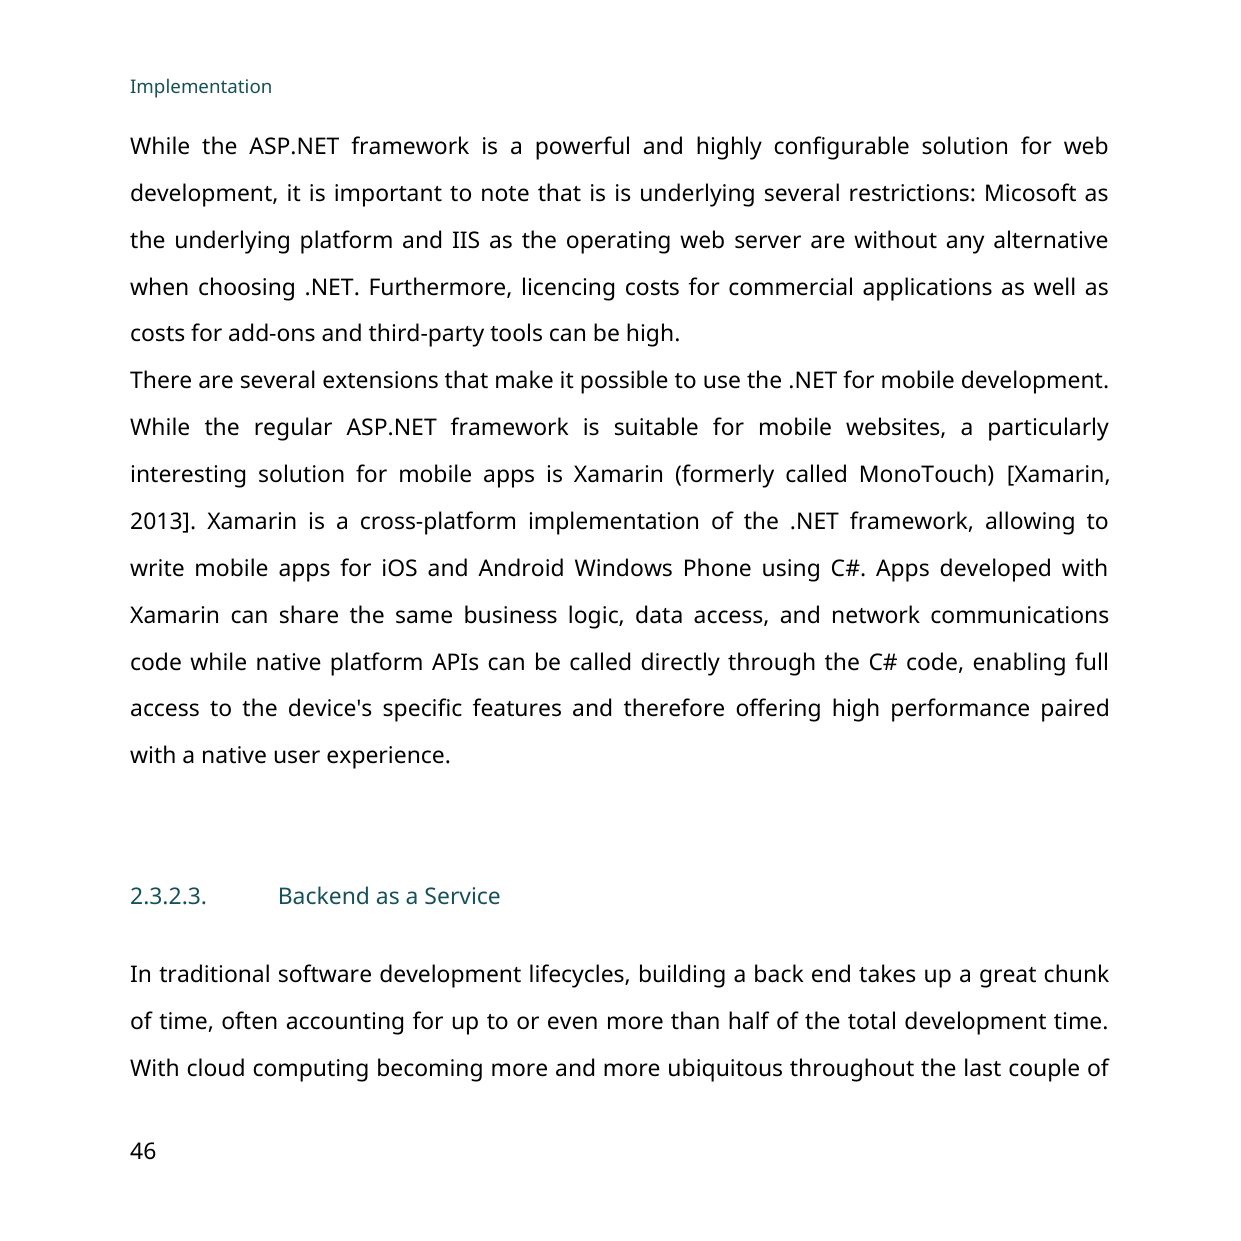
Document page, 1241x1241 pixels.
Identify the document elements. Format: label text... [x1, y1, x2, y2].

text While the ASP.NET framework is a powerful and highly configurable solution for web development, it is important to note that is is underlying several restrictions: Micosoft as the underlying platform and IIS as the operating web server are without any alternative when choosing .NET. Furthermore, licencing costs for commercial applications as well as costs for add-ons and third-party tools can be high. [130, 130, 1110, 349]
subtitle Backend as a Service [130, 880, 1110, 911]
text There are several extensions that make it possible to use the .NET for mobile development. While the regular ASP.NET framework is suitable for mobile websites, a particularly interesting solution for mobile apps is Xamarin (formerly called MonoTouch) . Xamarin is a cross-platform implementation of the .NET framework, allowing to write mobile apps for iOS and Android Windows Phone using C#. Apps developed with Xamarin can share the same business logic, data access, and network communications code while native platform APIs can be called directly through the C# code, enabling full access to the device's specific features and therefore offering high performance paired with a native user experience. [130, 364, 1110, 771]
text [130, 958, 1110, 1083]
